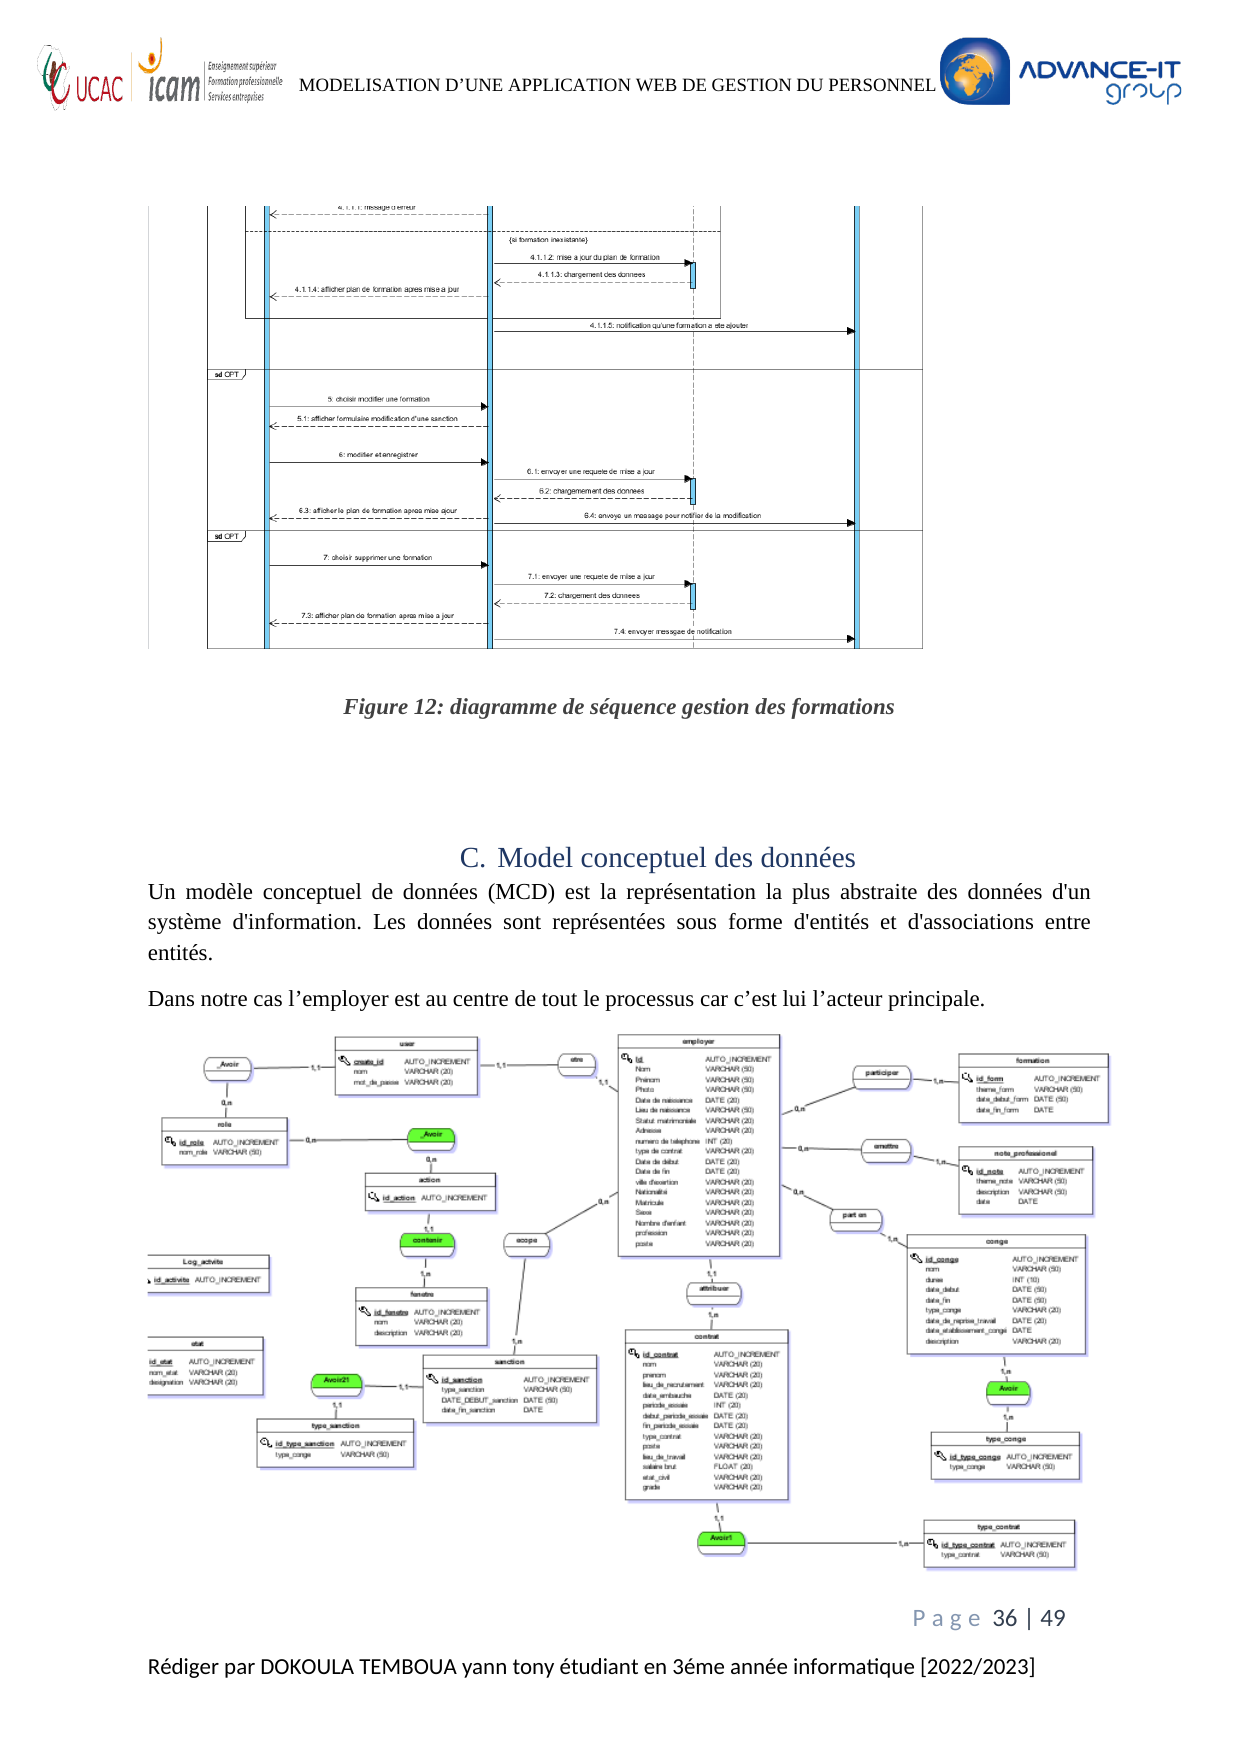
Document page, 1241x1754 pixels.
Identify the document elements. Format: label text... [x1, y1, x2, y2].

picture [31, 29, 288, 119]
picture [147, 1032, 1145, 1592]
text Figure 12: diagramme de séquence gestion des formations [148, 693, 1092, 720]
text Dans notre cas l’employer est au centre de tout le processus car c’est lui l’acteur principale. [148, 986, 1092, 1012]
picture [931, 37, 1182, 113]
subtitle Model conceptuel des données [223, 840, 1092, 873]
picture [148, 206, 1075, 649]
text Un modèle conceptuel de données (MCD) est la représentation la plus abstraite des données d'un système d'information. Les données sont représentées sous forme d'entités et d'associations entre entités. [148, 878, 1092, 965]
